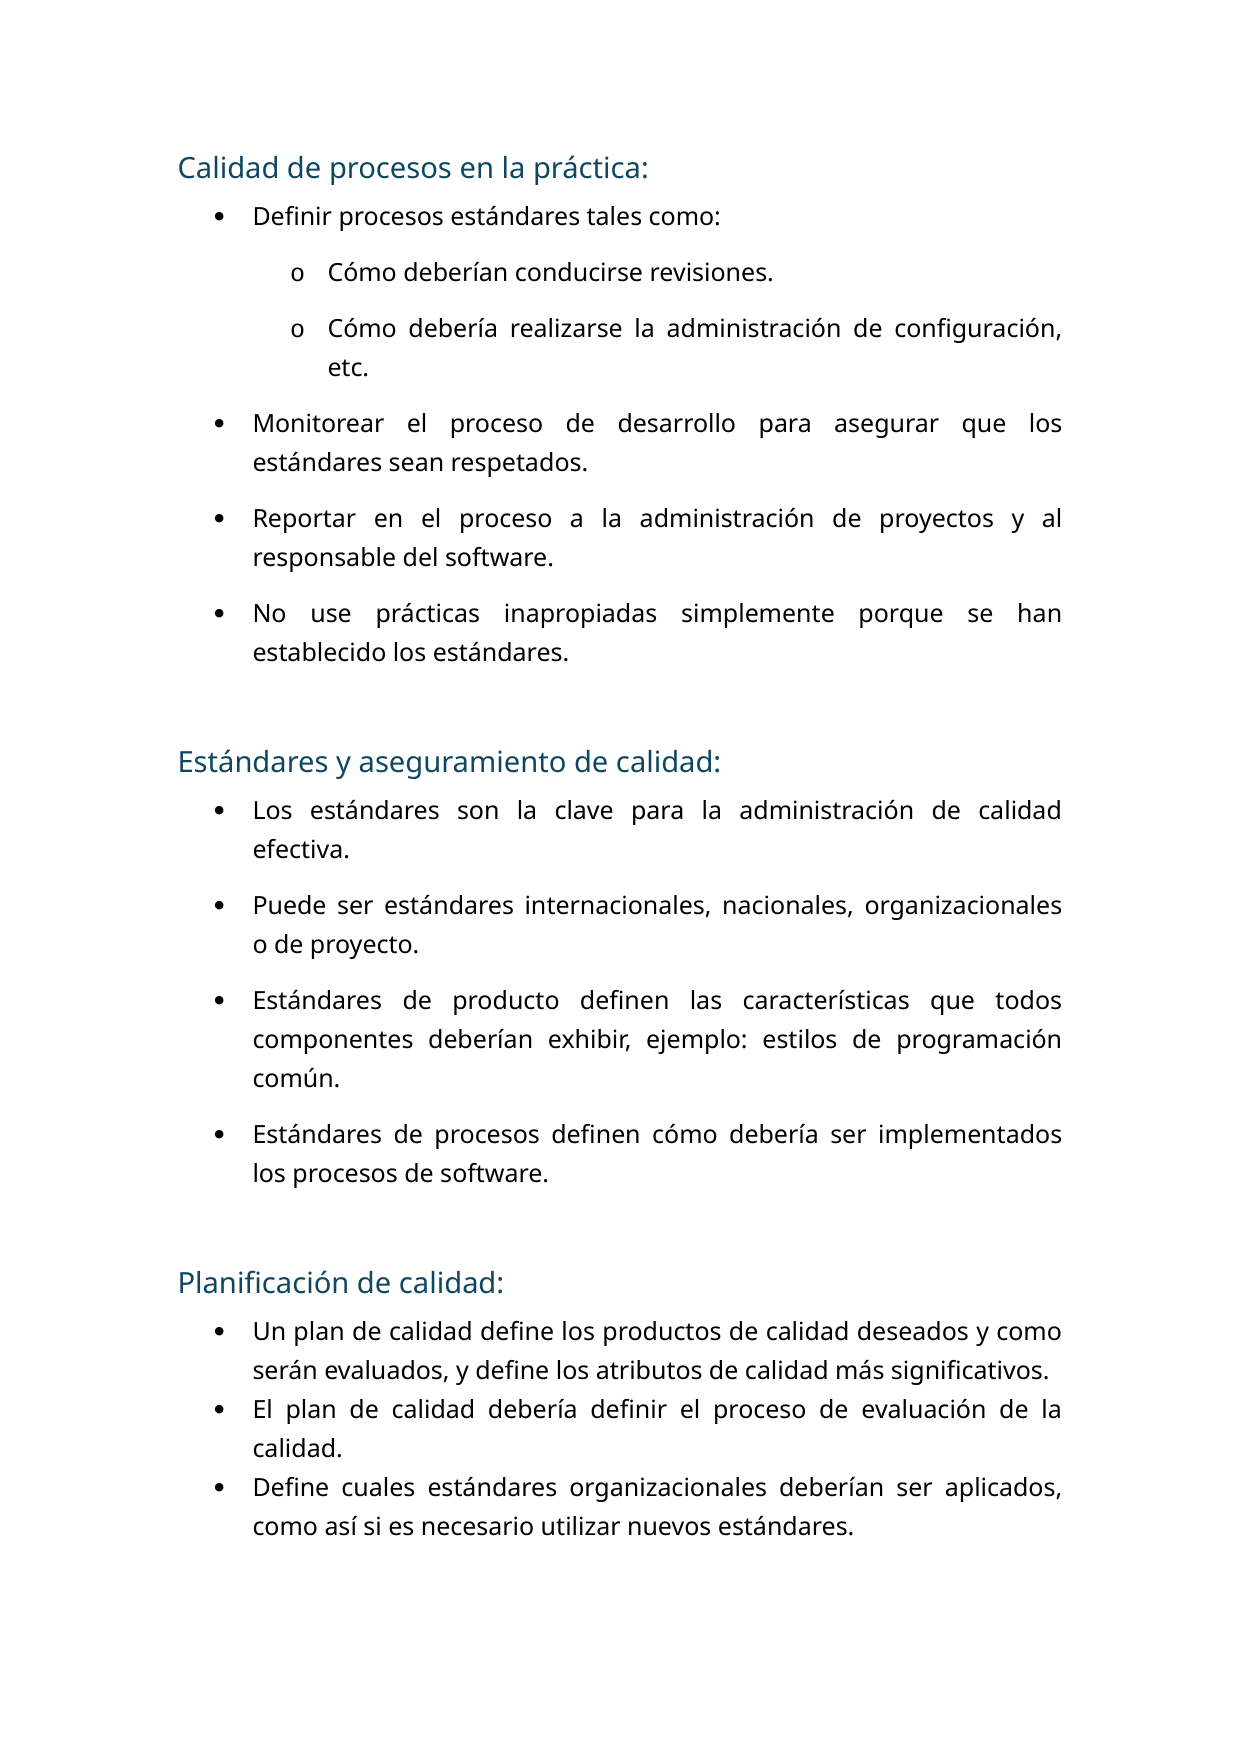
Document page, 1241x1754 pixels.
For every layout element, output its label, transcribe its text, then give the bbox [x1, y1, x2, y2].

subtitle Planificación de calidad: [177, 1262, 1063, 1302]
list Puede ser estándares internacionales, nacionales, organizacionales o de proyecto. [215, 887, 1063, 961]
list Define cuales estándares organizacionales deberían ser aplicados, como así si es necesario utilizar nuevos estándares. [215, 1470, 1063, 1543]
list Definir procesos estándares tales como: [215, 199, 1063, 233]
list Reportar en el proceso a la administración de proyectos y al responsable del software. [215, 501, 1063, 574]
subtitle Estándares y aseguramiento de calidad: [177, 741, 1063, 781]
list Cómo debería realizarse la administración de configuración, etc. [290, 311, 1063, 384]
list Los estándares son la clave para la administración de calidad efectiva. [215, 792, 1063, 866]
list El plan de calidad debería definir el proceso de evaluación de la calidad. [215, 1391, 1063, 1465]
list Estándares de procesos definen cómo debería ser implementados los procesos de software. [215, 1117, 1063, 1190]
list Estándares de producto definen las características que todos componentes deberían exhibir, ejemplo: estilos de programación común. [215, 982, 1063, 1095]
subtitle Calidad de procesos en la práctica: [177, 148, 1063, 187]
list Cómo deberían conducirse revisiones. [290, 254, 1063, 289]
list Monitorear el proceso de desarrollo para asegurar que los estándares sean respetados. [215, 406, 1063, 479]
list No use prácticas inapropiadas simplemente porque se han establecido los estándares. [215, 596, 1063, 669]
list Un plan de calidad define los productos de calidad deseados y como serán evaluados, y define los atributos de calidad más significativos. [215, 1313, 1063, 1386]
